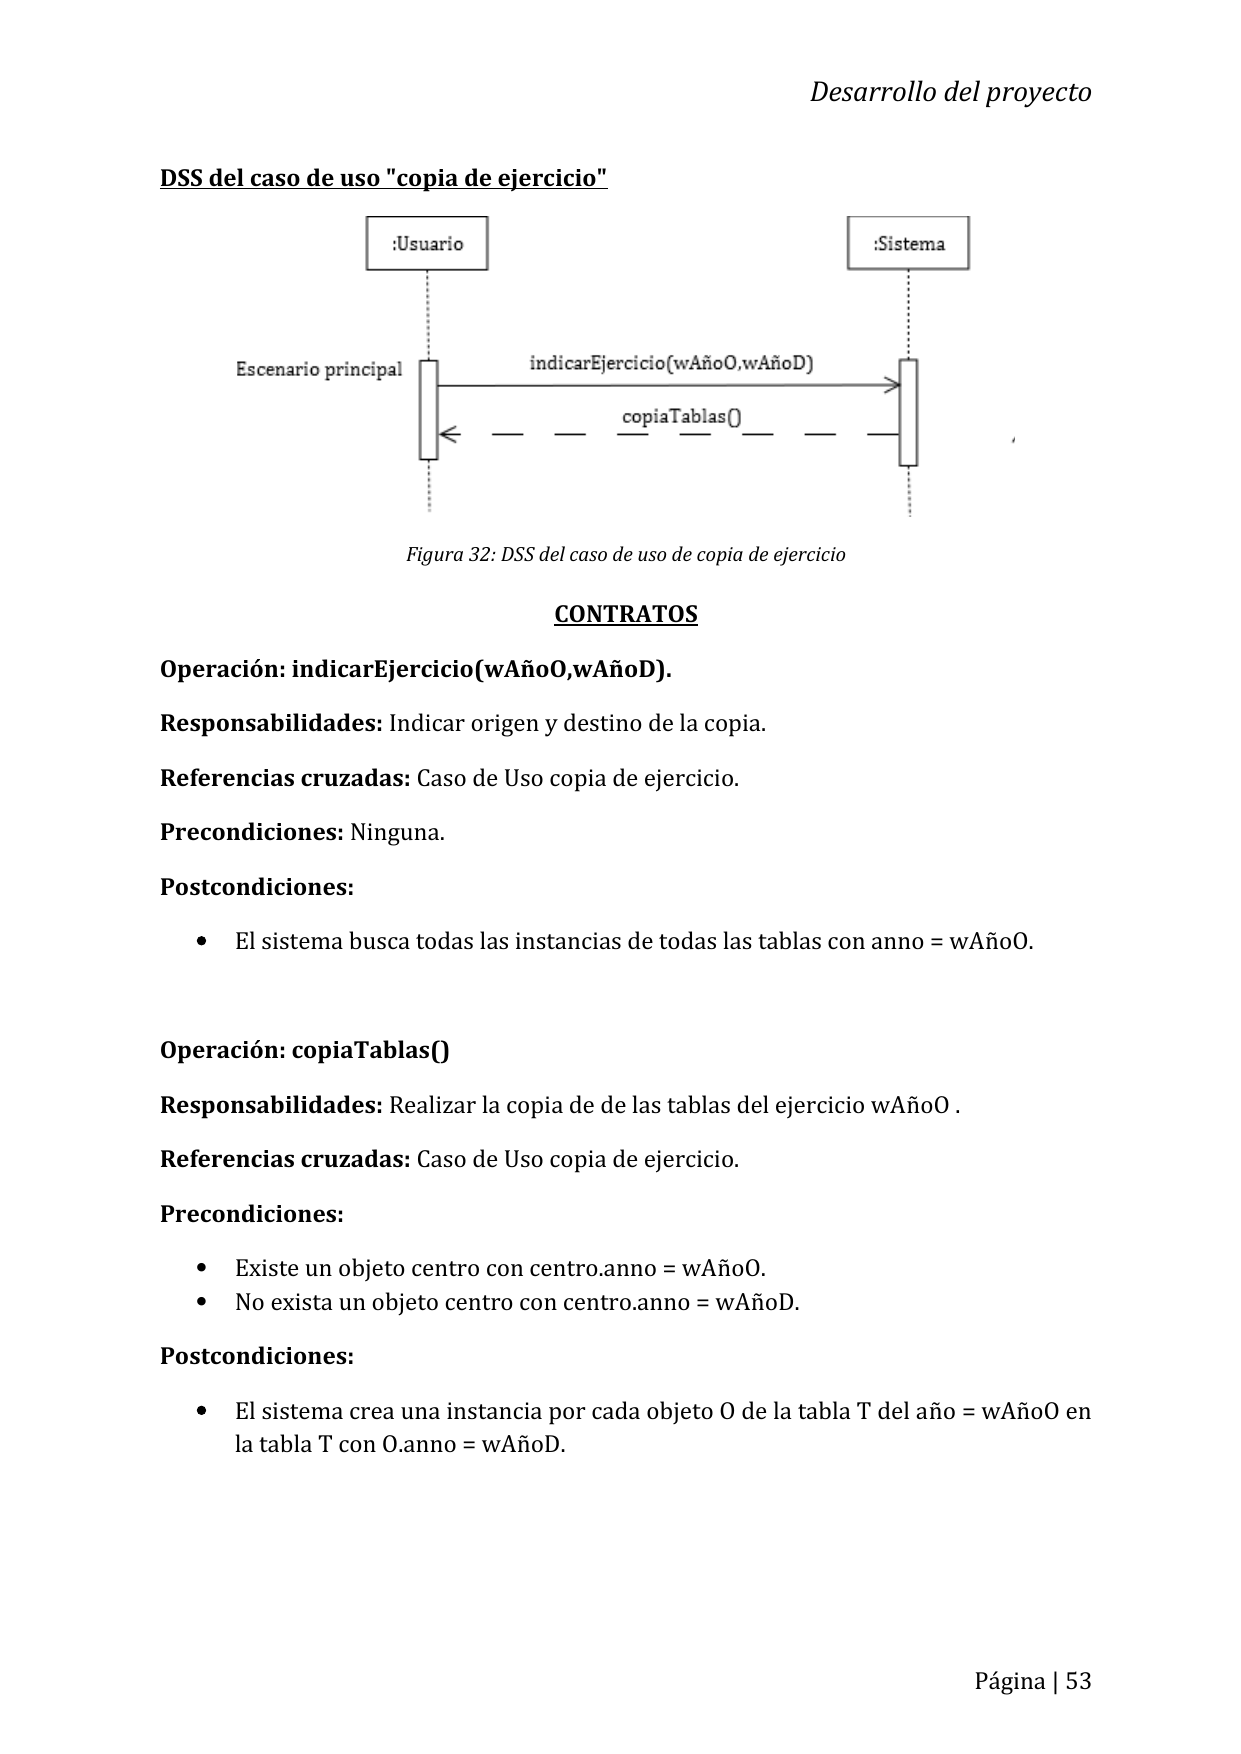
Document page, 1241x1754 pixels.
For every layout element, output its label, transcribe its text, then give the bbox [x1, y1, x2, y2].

text Responsabilidades: Indicar origen y destino de la copia. [159, 708, 1092, 737]
text Referencias cruzadas: Caso de Uso copia de ejercicio. [159, 762, 1092, 792]
list No exista un objeto centro con centro.anno = wAñoD. [197, 1286, 1092, 1316]
text Operación: copiaTablas() [159, 1035, 1092, 1064]
text Referencias cruzadas: Caso de Uso copia de ejercicio. [159, 1144, 1092, 1173]
list Existe un objeto centro con centro.anno = wAñoO. [197, 1253, 1092, 1282]
list El sistema crea una instancia por cada objeto O de la tabla T del año = wAñoO en la tabla T con O.anno = wAñoD. [197, 1395, 1092, 1458]
text Postcondiciones: [159, 1341, 1092, 1370]
text Responsabilidades: Realizar la copia de de las tablas del ejercicio wAñoO . [159, 1089, 1092, 1118]
text DSS del caso de uso "copia de ejercicio" [159, 162, 1092, 192]
text Precondiciones: Ninguna. [159, 817, 1092, 846]
text CONTRATOS [159, 599, 1092, 628]
picture [237, 216, 1015, 517]
text Postcondiciones: [159, 871, 1092, 901]
text Operación: indicarEjercicio(wAñoO,wAñoD). [159, 653, 1092, 683]
list El sistema busca todas las instancias de todas las tablas con anno = wAñoO. [197, 926, 1092, 955]
text Precondiciones: [159, 1198, 1092, 1227]
